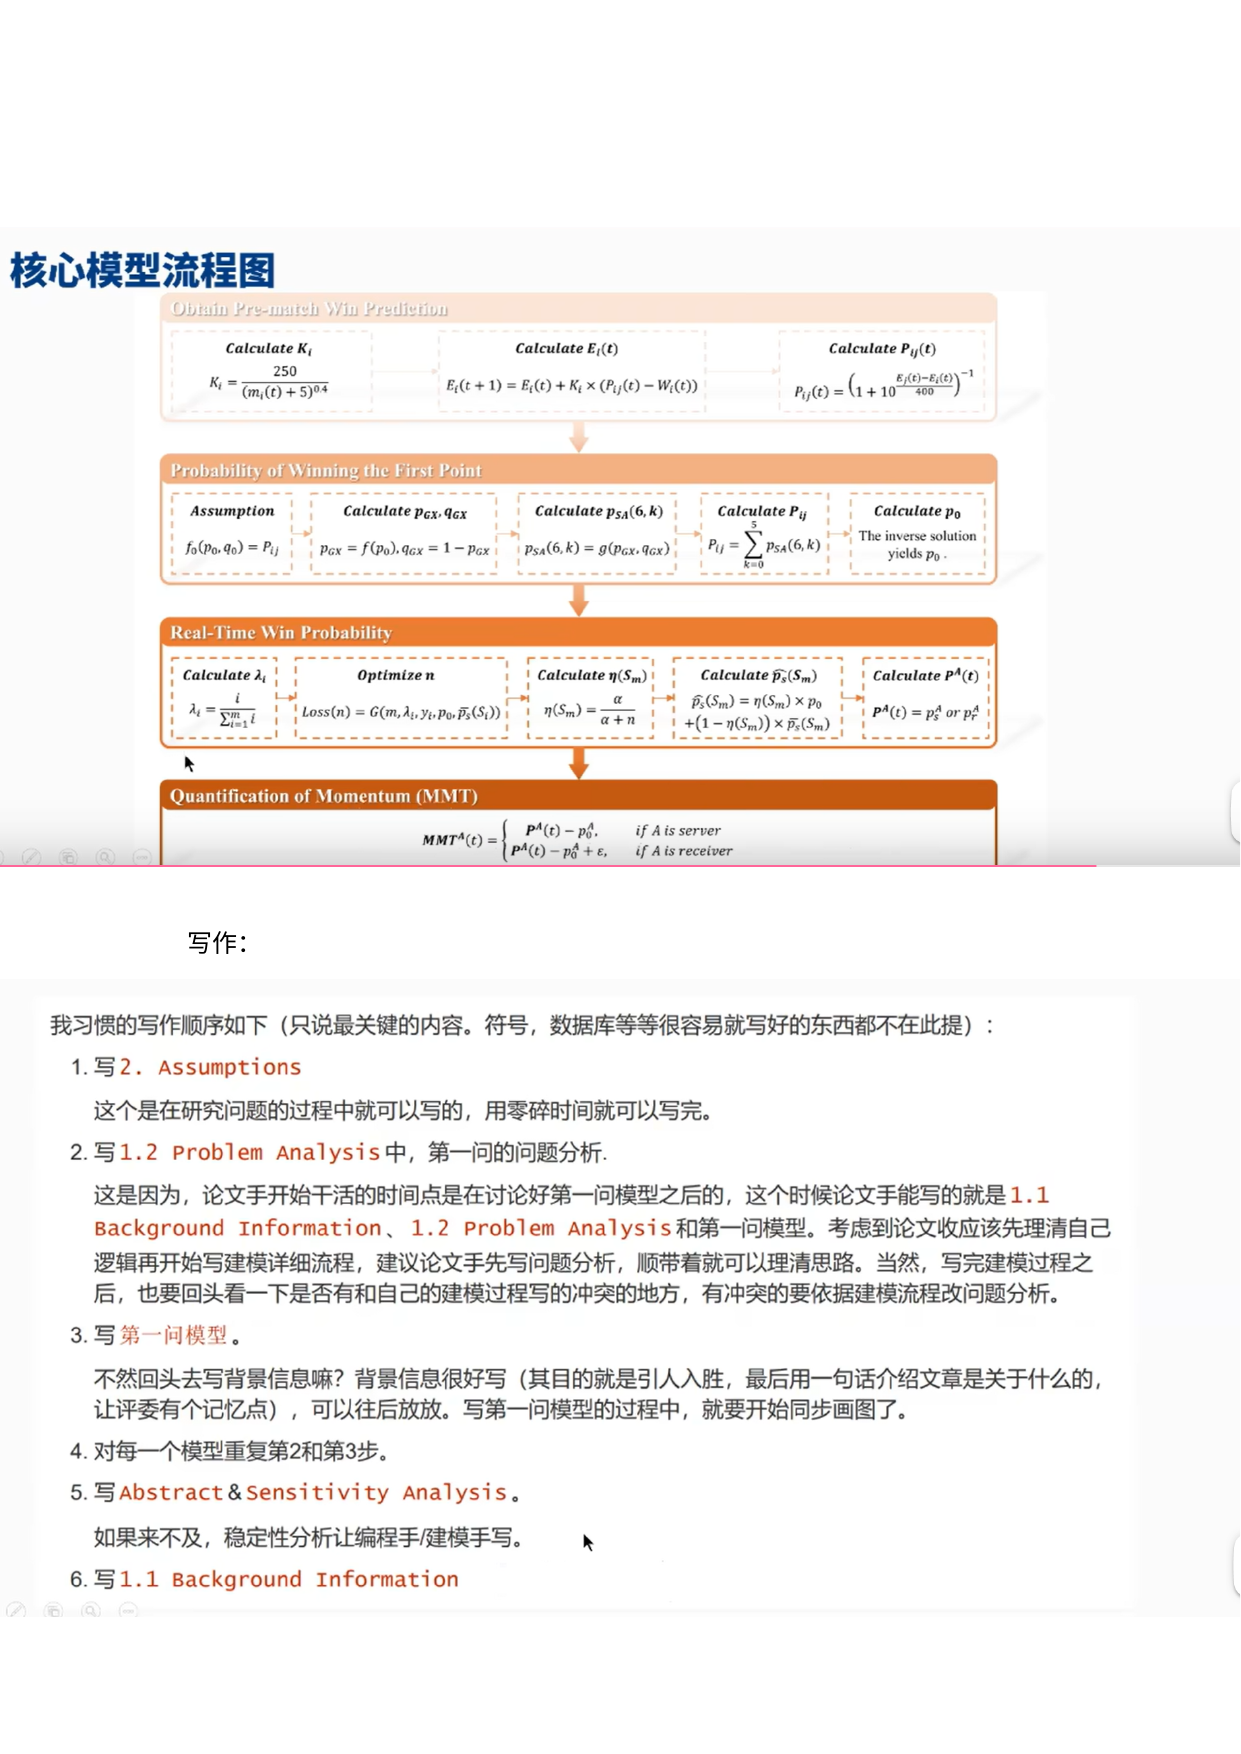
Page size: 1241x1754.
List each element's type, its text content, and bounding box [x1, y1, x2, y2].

picture [0, 227, 1241, 867]
text 写作： [187, 909, 1053, 974]
picture [0, 979, 1241, 1617]
